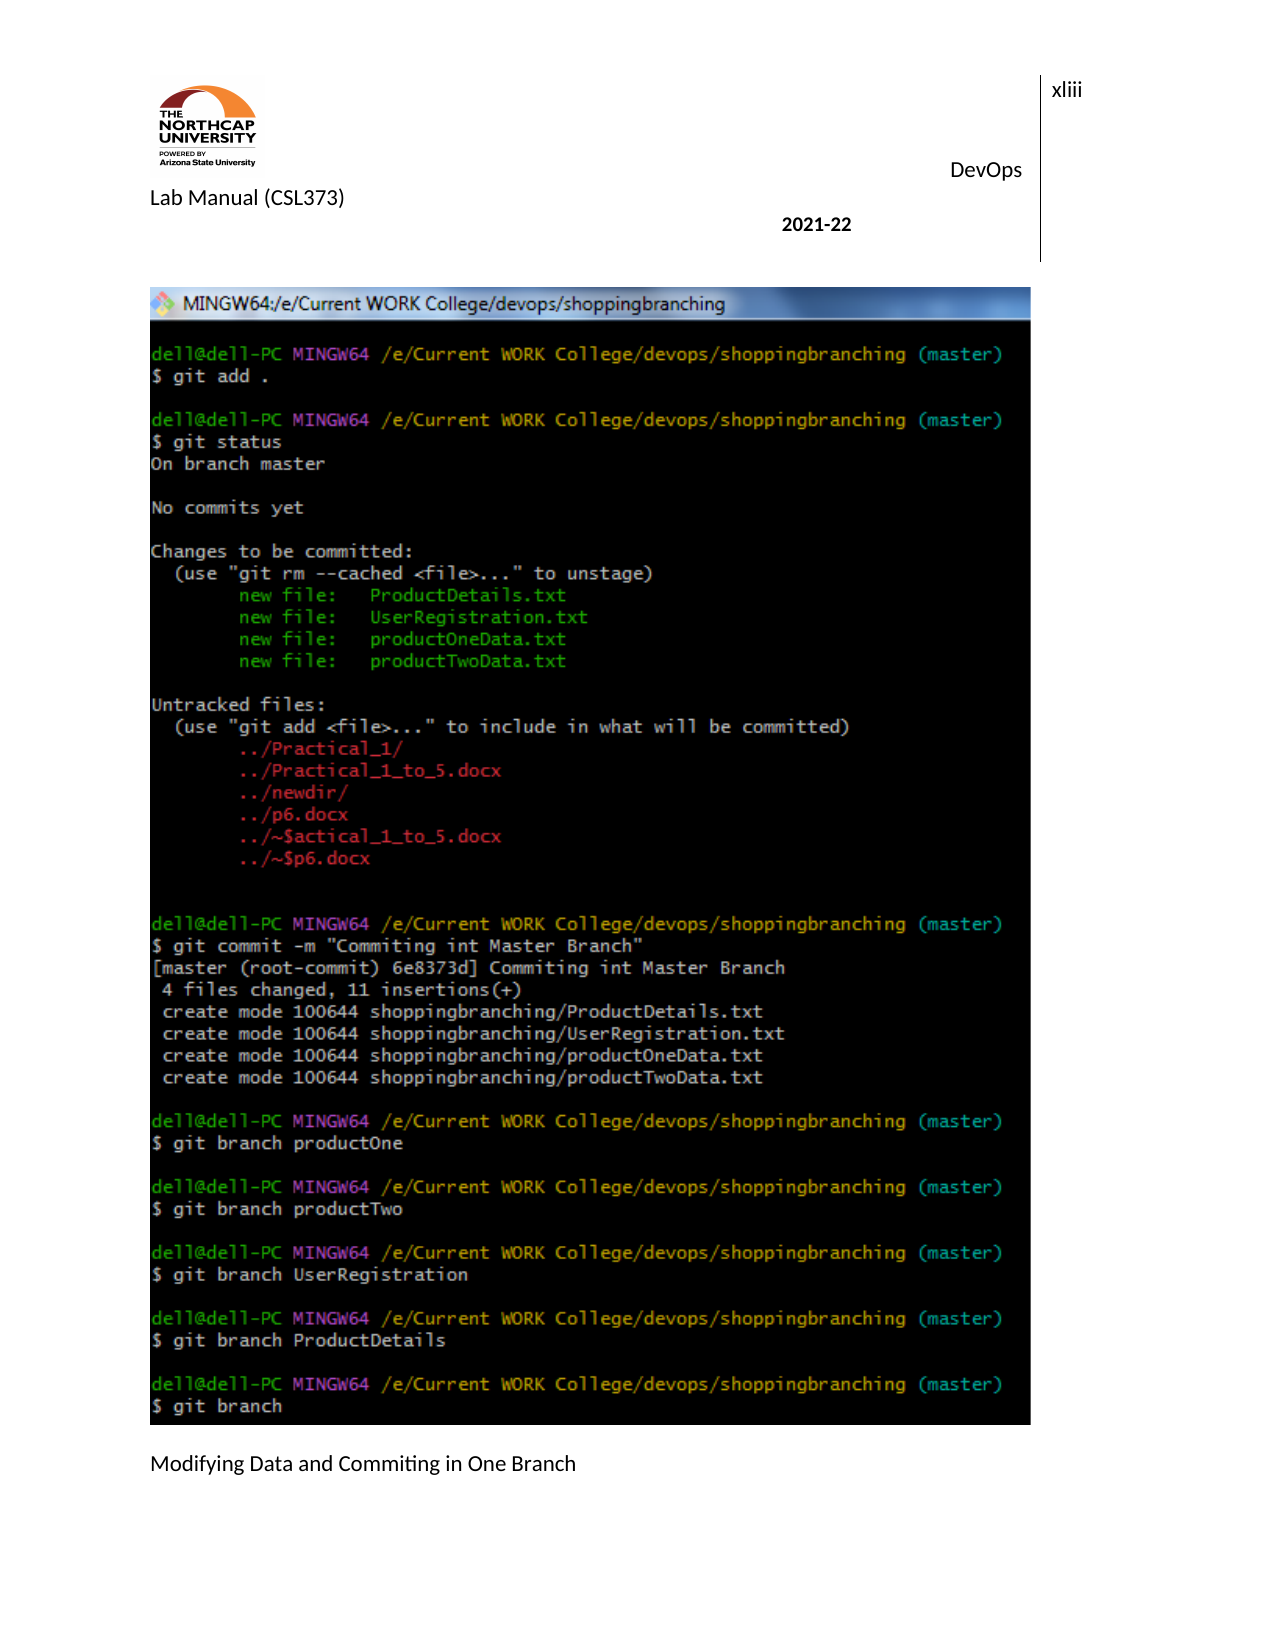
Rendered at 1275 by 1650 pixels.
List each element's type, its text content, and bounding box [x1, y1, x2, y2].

text Modifying Data and Commiting in One Branch [150, 1449, 1125, 1477]
picture [150, 287, 1031, 1425]
picture [150, 75, 266, 178]
